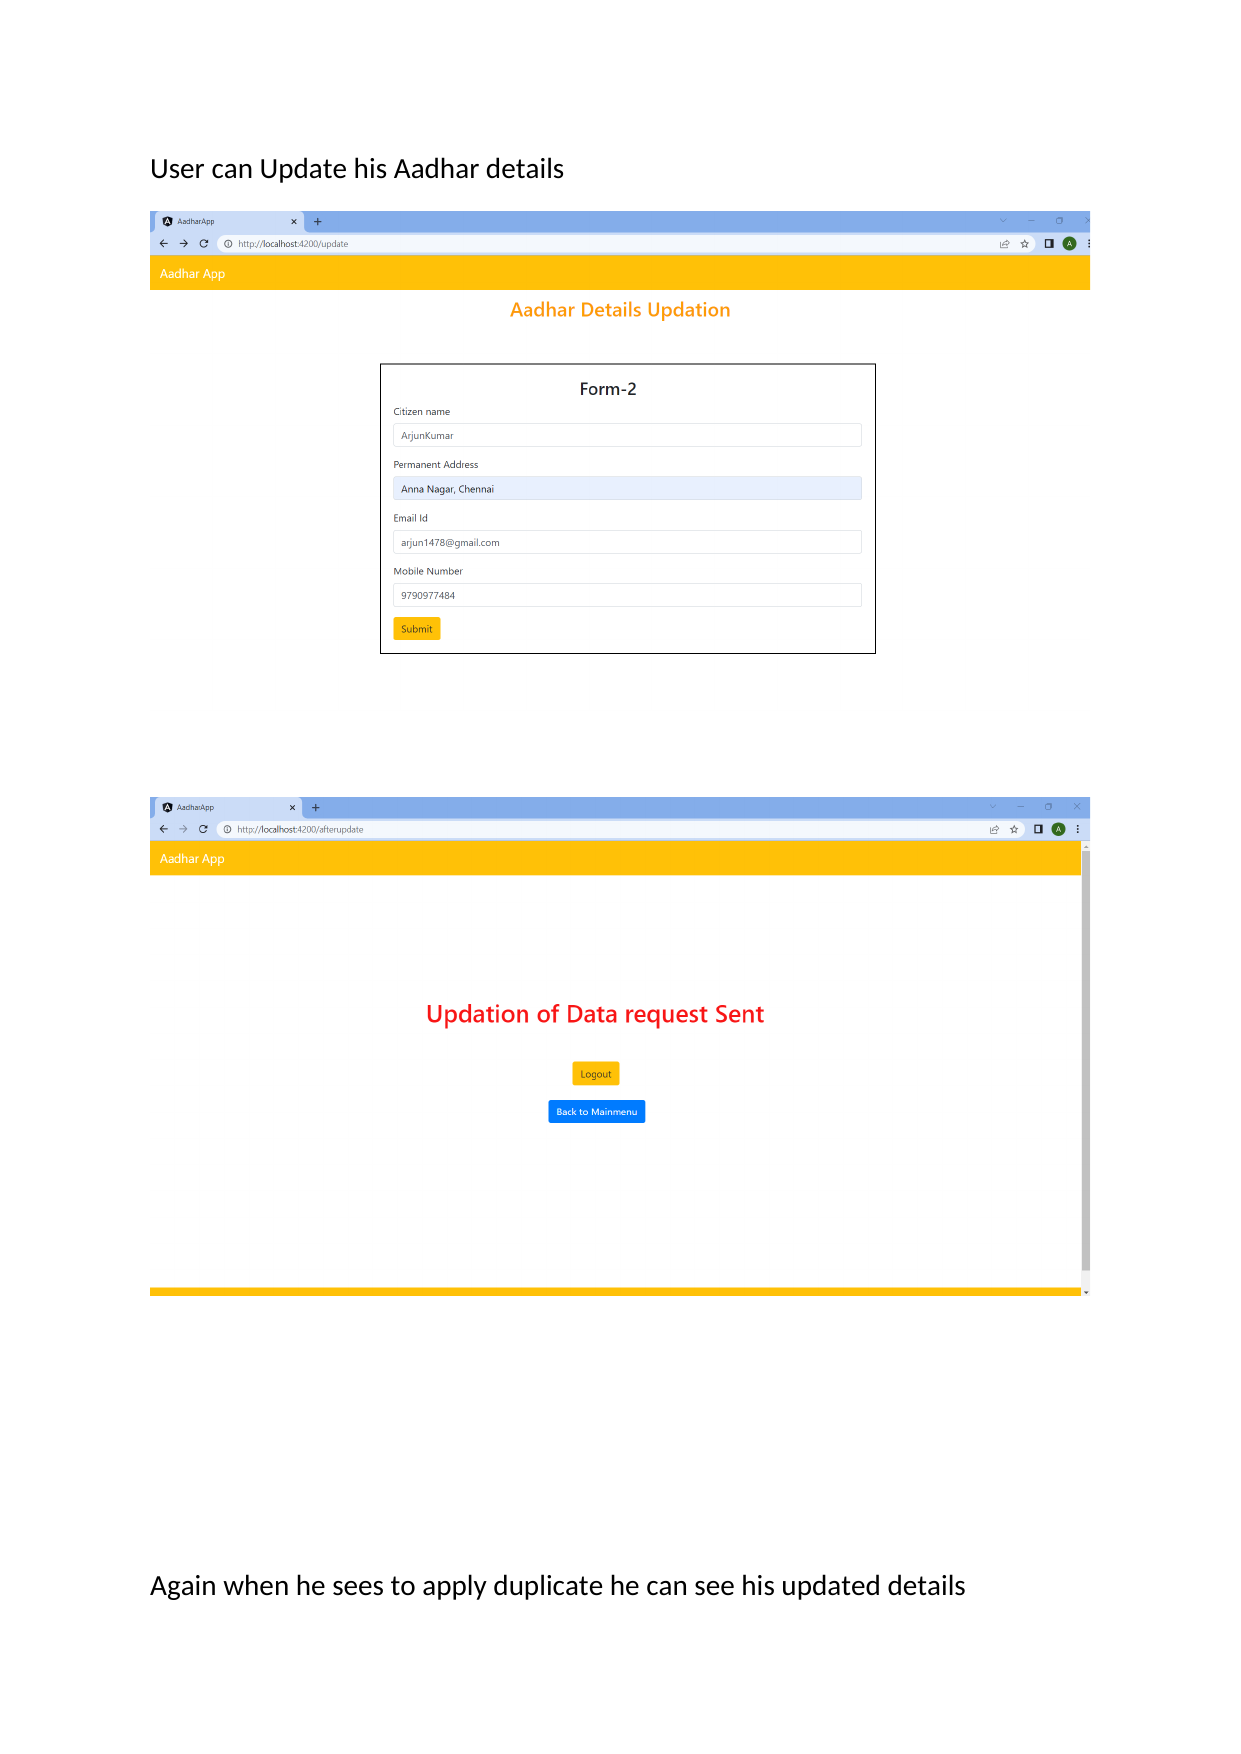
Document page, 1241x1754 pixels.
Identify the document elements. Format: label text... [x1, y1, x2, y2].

picture [150, 211, 1091, 711]
text User can Update his Aadhar details [150, 150, 1090, 186]
text Again when he sees to apply duplicate he can see his updated details [150, 1567, 1090, 1603]
picture [150, 797, 1091, 1296]
